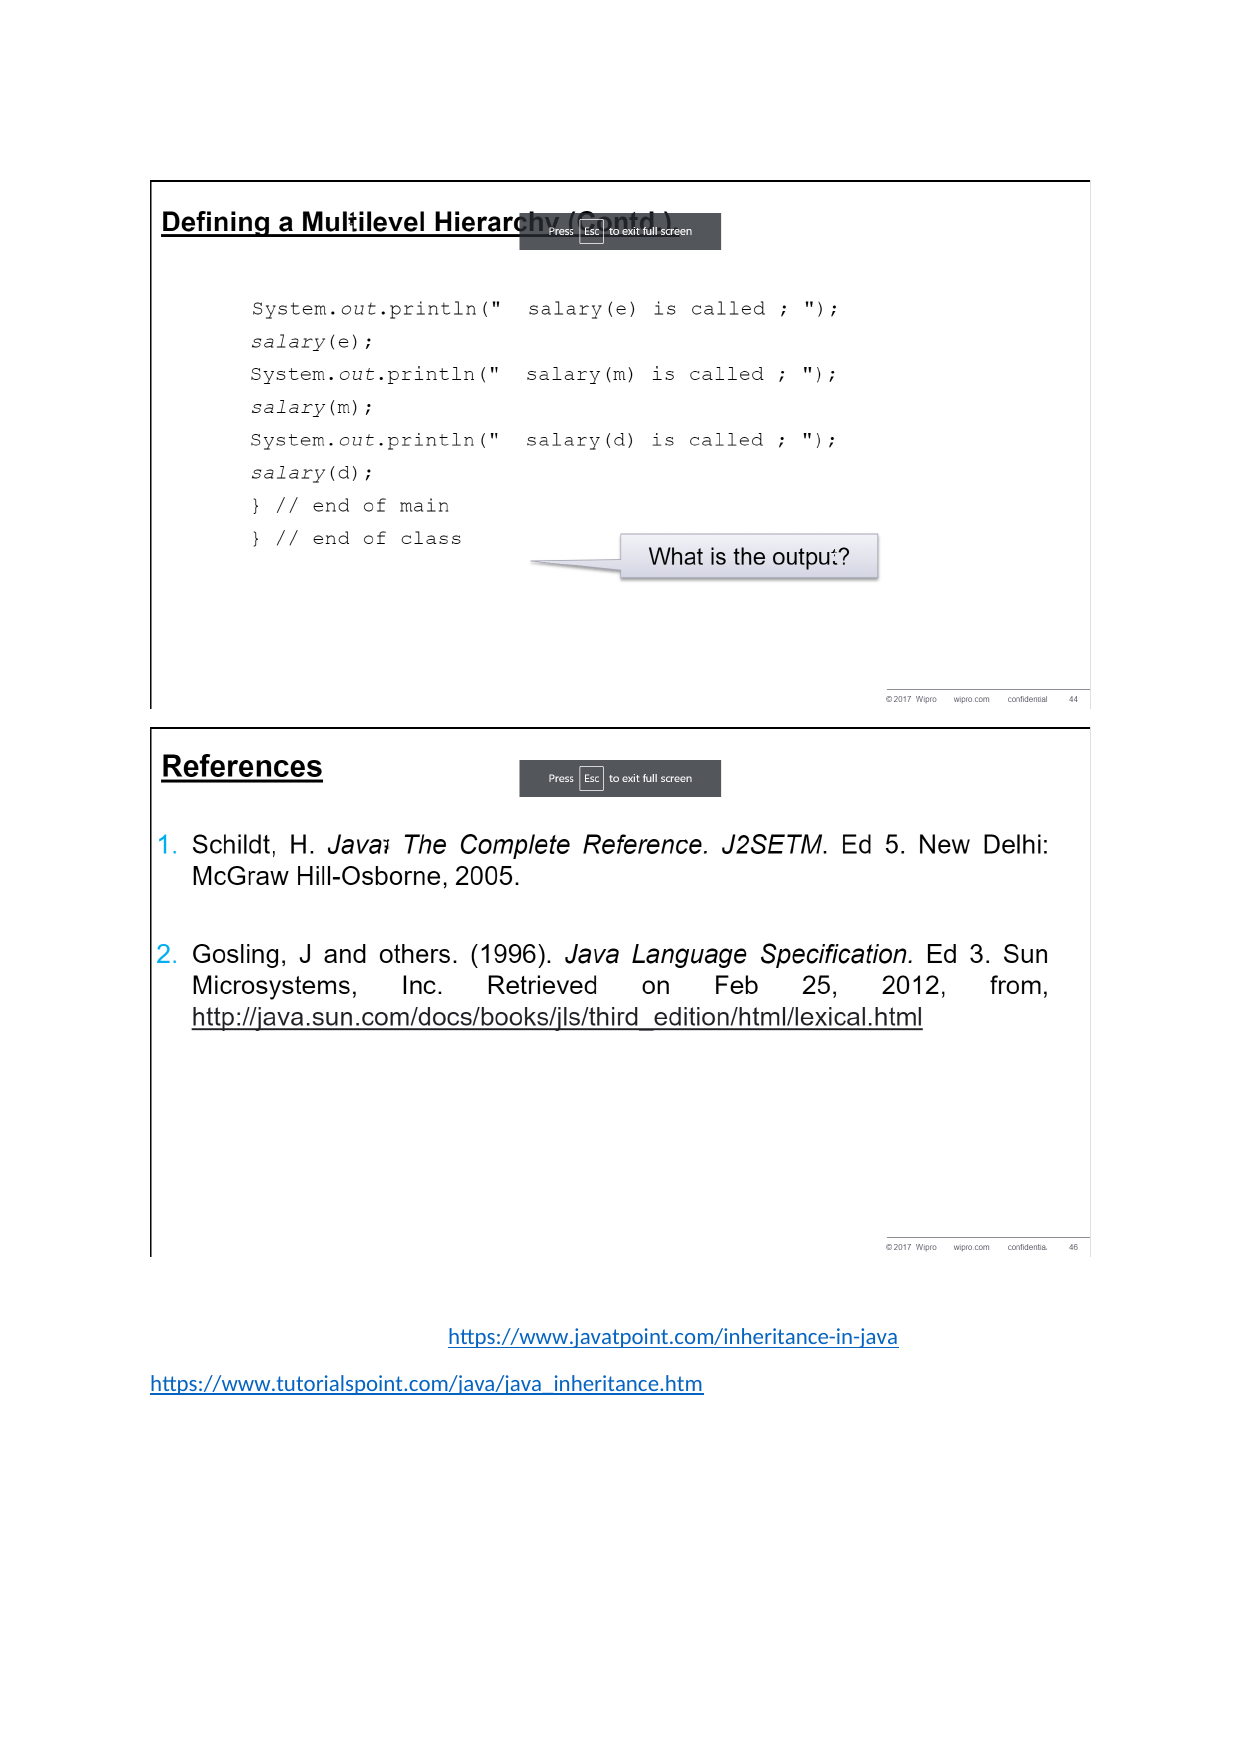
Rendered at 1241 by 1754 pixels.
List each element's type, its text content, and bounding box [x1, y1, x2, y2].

text https://www.tutorialspoint.com/java/java_inheritance.htm [150, 1369, 1090, 1397]
picture [150, 727, 1091, 1257]
picture [150, 180, 1091, 709]
text https://www.javatpoint.com/inheritance-in-java [150, 1322, 1090, 1351]
